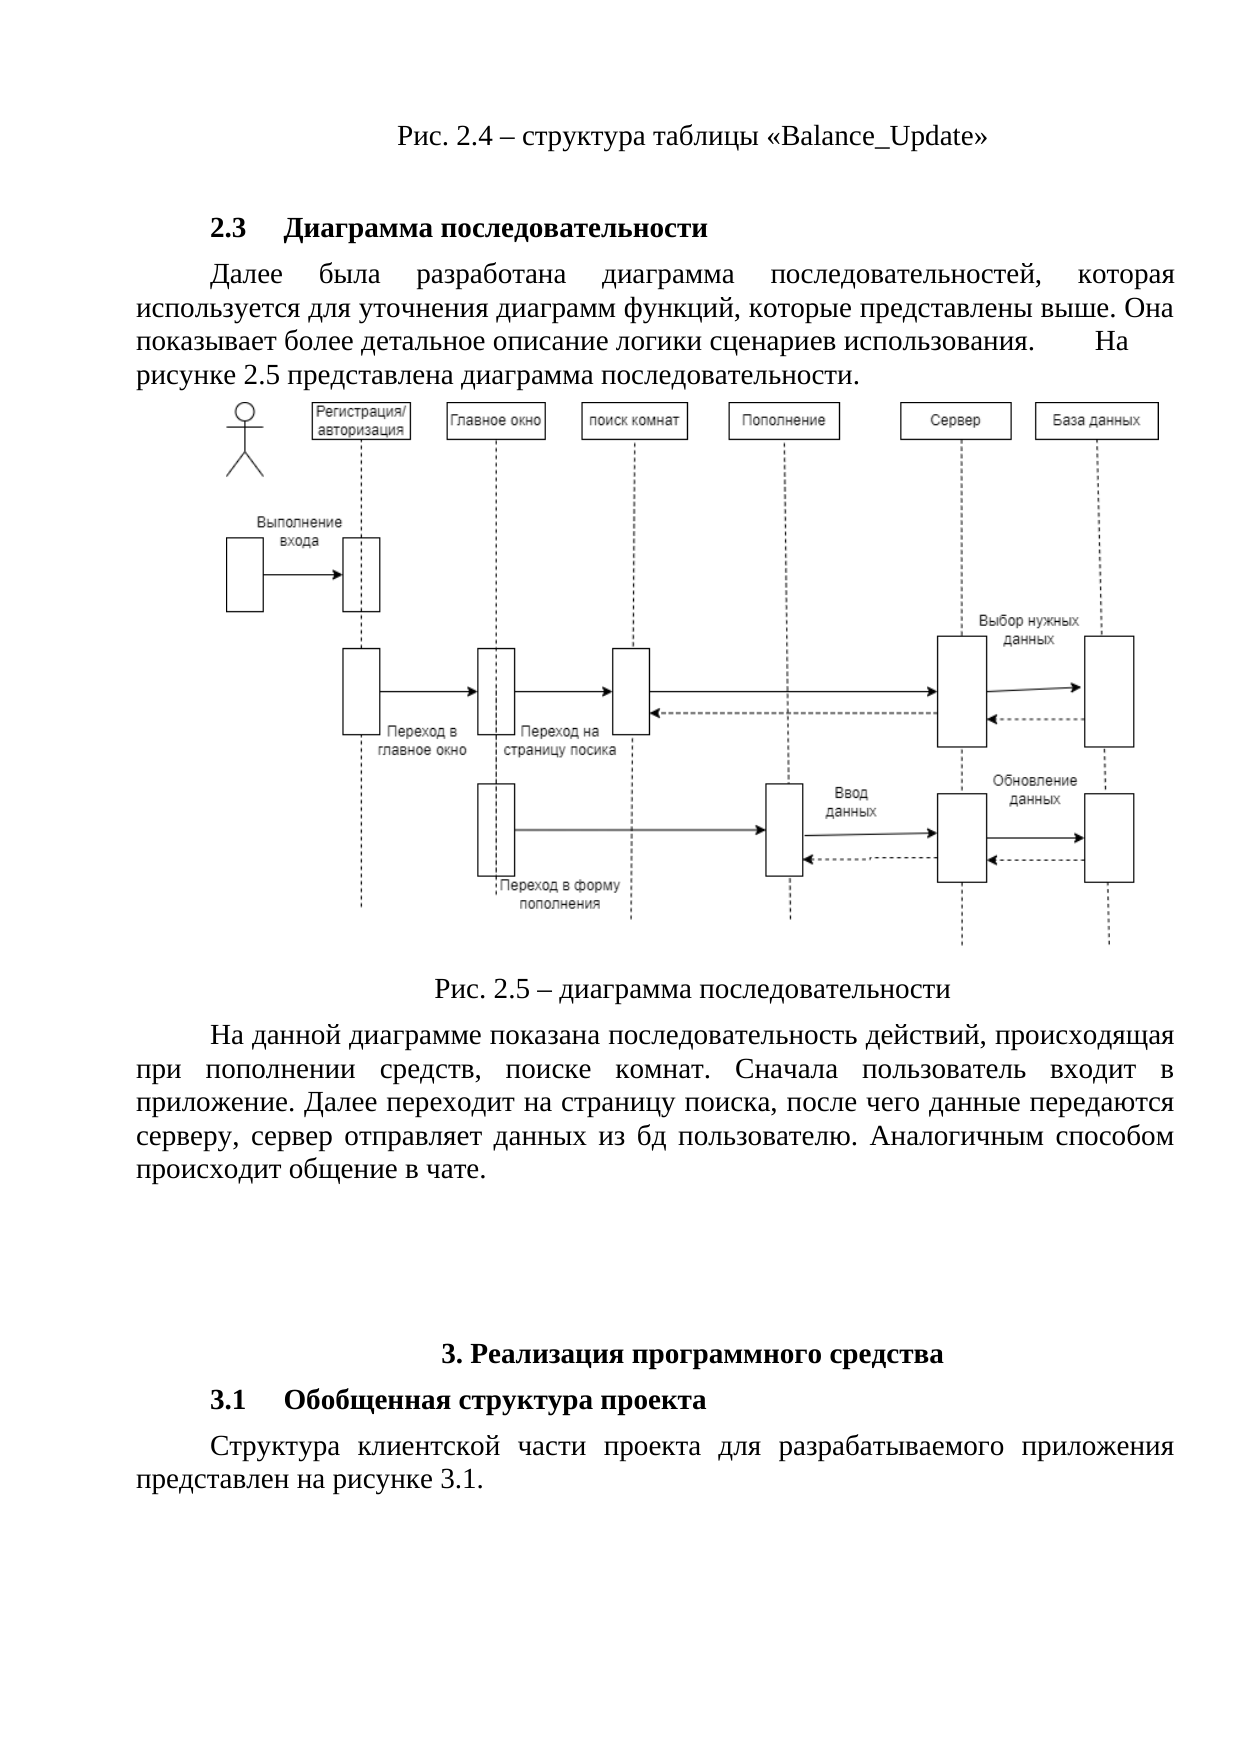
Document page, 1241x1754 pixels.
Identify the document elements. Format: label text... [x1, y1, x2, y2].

subtitle Диаграмма последовательности [136, 210, 1175, 244]
text На данной диаграмме показана последовательность действий, происходящая при пополнении средств, поиске комнат. Сначала пользователь входит в приложение. Далее переходит на страницу поиска, после чего данные передаются серверу, сервер отправляет данных из бд пользователю. Аналогичным способом происходит общение в чате. [136, 1017, 1175, 1185]
text Рис. 2.4 – структура таблицы «Balance_Update» [136, 118, 1175, 152]
subtitle Реализация программного средства [136, 1336, 1175, 1369]
subtitle Обобщенная структура проекта [136, 1382, 1175, 1415]
list Структура клиентской части проекта для разрабатываемого приложения представлен на рисунке 3.1. [136, 1428, 1175, 1495]
text Рис. 2.5 – диаграмма последовательности [136, 971, 1175, 1005]
list Далее была разработана диаграмма последовательностей, которая используется для уточнения диаграмм функций, которые представлены выше. Она показывает более детальное описание логики сценариев использования. На рисунке 2.5 представлена диаграмма последовательности. [136, 256, 1175, 390]
picture [226, 402, 1159, 947]
